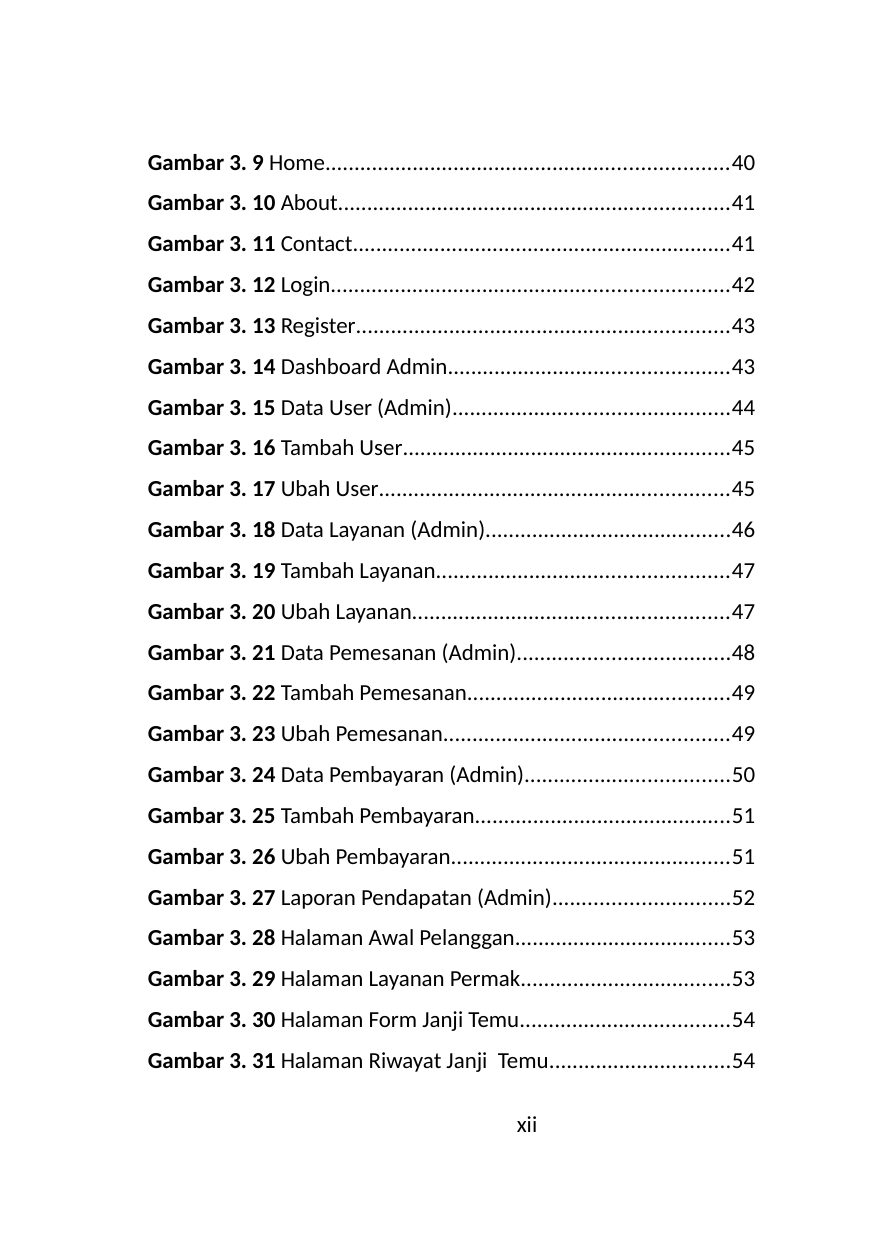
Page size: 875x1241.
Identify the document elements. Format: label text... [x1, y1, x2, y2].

text Gambar 3. 18 Data Layanan (Admin) 46 [148, 515, 756, 543]
text Gambar 3. 14 Dashboard Admin 43 [148, 352, 756, 380]
text Gambar 3. 19 Tambah Layanan 47 [148, 556, 756, 584]
text Gambar 3. 24 Data Pembayaran (Admin) 50 [148, 760, 756, 788]
text Gambar 3. 29 Halaman Layanan Permak 53 [148, 964, 756, 992]
text Gambar 3. 26 Ubah Pembayaran 51 [148, 842, 756, 870]
text Gambar 3. 15 Data User (Admin) 44 [148, 393, 756, 421]
text Gambar 3. 30 Halaman Form Janji Temu 54 [148, 1005, 756, 1033]
text Gambar 3. 16 Tambah User 45 [148, 433, 756, 462]
text Gambar 3. 20 Ubah Layanan 47 [148, 597, 756, 625]
text Gambar 3. 31 Halaman Riwayat Janji Temu 54 [148, 1046, 756, 1074]
text Gambar 3. 9 Home 40 [148, 148, 756, 176]
text Gambar 3. 11 Contact 41 [148, 229, 756, 257]
text Gambar 3. 17 Ubah User 45 [148, 474, 756, 502]
text Gambar 3. 28 Halaman Awal Pelanggan 53 [148, 923, 756, 952]
text Gambar 3. 13 Register 43 [148, 311, 756, 339]
text Gambar 3. 25 Tambah Pembayaran 51 [148, 801, 756, 829]
text Gambar 3. 27 Laporan Pendapatan (Admin) 52 [148, 883, 756, 911]
text Gambar 3. 12 Login 42 [148, 270, 756, 298]
text Gambar 3. 22 Tambah Pemesanan 49 [148, 678, 756, 707]
text Gambar 3. 10 About 41 [148, 188, 756, 217]
text Gambar 3. 21 Data Pemesanan (Admin) 48 [148, 638, 756, 666]
text Gambar 3. 23 Ubah Pemesanan 49 [148, 719, 756, 747]
